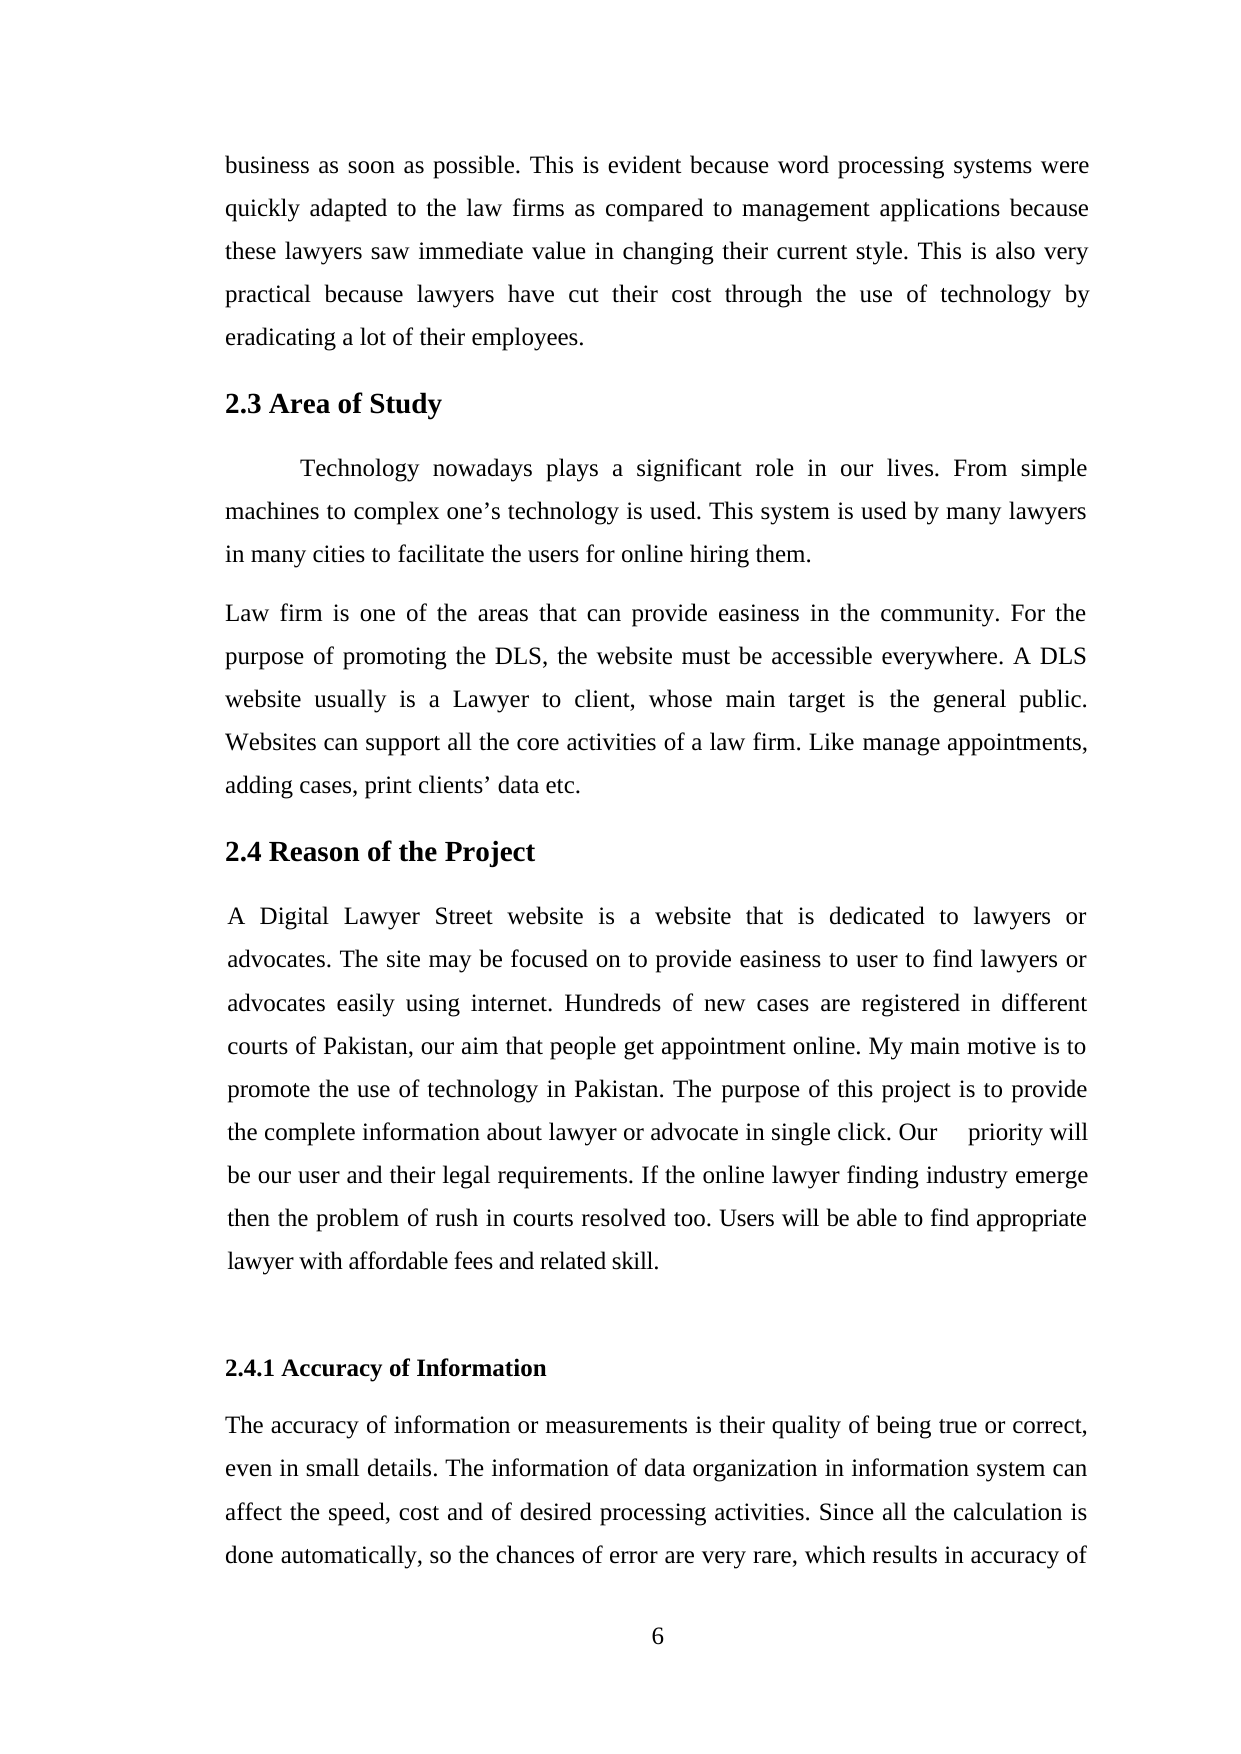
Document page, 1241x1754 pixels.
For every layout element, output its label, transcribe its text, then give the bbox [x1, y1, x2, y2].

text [225, 1410, 1088, 1568]
subtitle 2.4.1 Accuracy of Information [225, 1353, 1090, 1382]
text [225, 150, 1090, 351]
text A Digital Lawyer Street website is a website that is dedicated to lawyers or advocates. The site may be focused on to provide easiness to user to find lawyers or advocates easily using internet. Hundreds of new cases are registered in different courts of Pakistan, our aim that people get appointment online. My main motive is to promote the use of technology in Pakistan. The purpose of this project is to provide the complete information about lawyer or advocate in single click. Our priority will be our user and their legal requirements. If the online lawyer finding industry emerge then the problem of rush in courts resolved too. Users will be able to find appropriate lawyer with affordable fees and related skill. [227, 901, 1088, 1275]
subtitle 2.4 Reason of the Project [225, 834, 1090, 868]
text Technology nowadays plays a significant role in our lives. From simple machines to complex one’s technology is used. This system is used by many lawyers in many cities to facilitate the users for online hiring them. [225, 453, 1088, 568]
subtitle 2.3 Area of Study [225, 386, 1090, 420]
text Law firm is one of the areas that can provide easiness in the community. For the purpose of promoting the DLS, the website must be accessible everywhere. A DLS website usually is a Lawyer to client, whose main target is the general public. Websites can support all the core activities of a law firm. Like manage appointments, adding cases, print clients’ data etc. [225, 598, 1088, 799]
